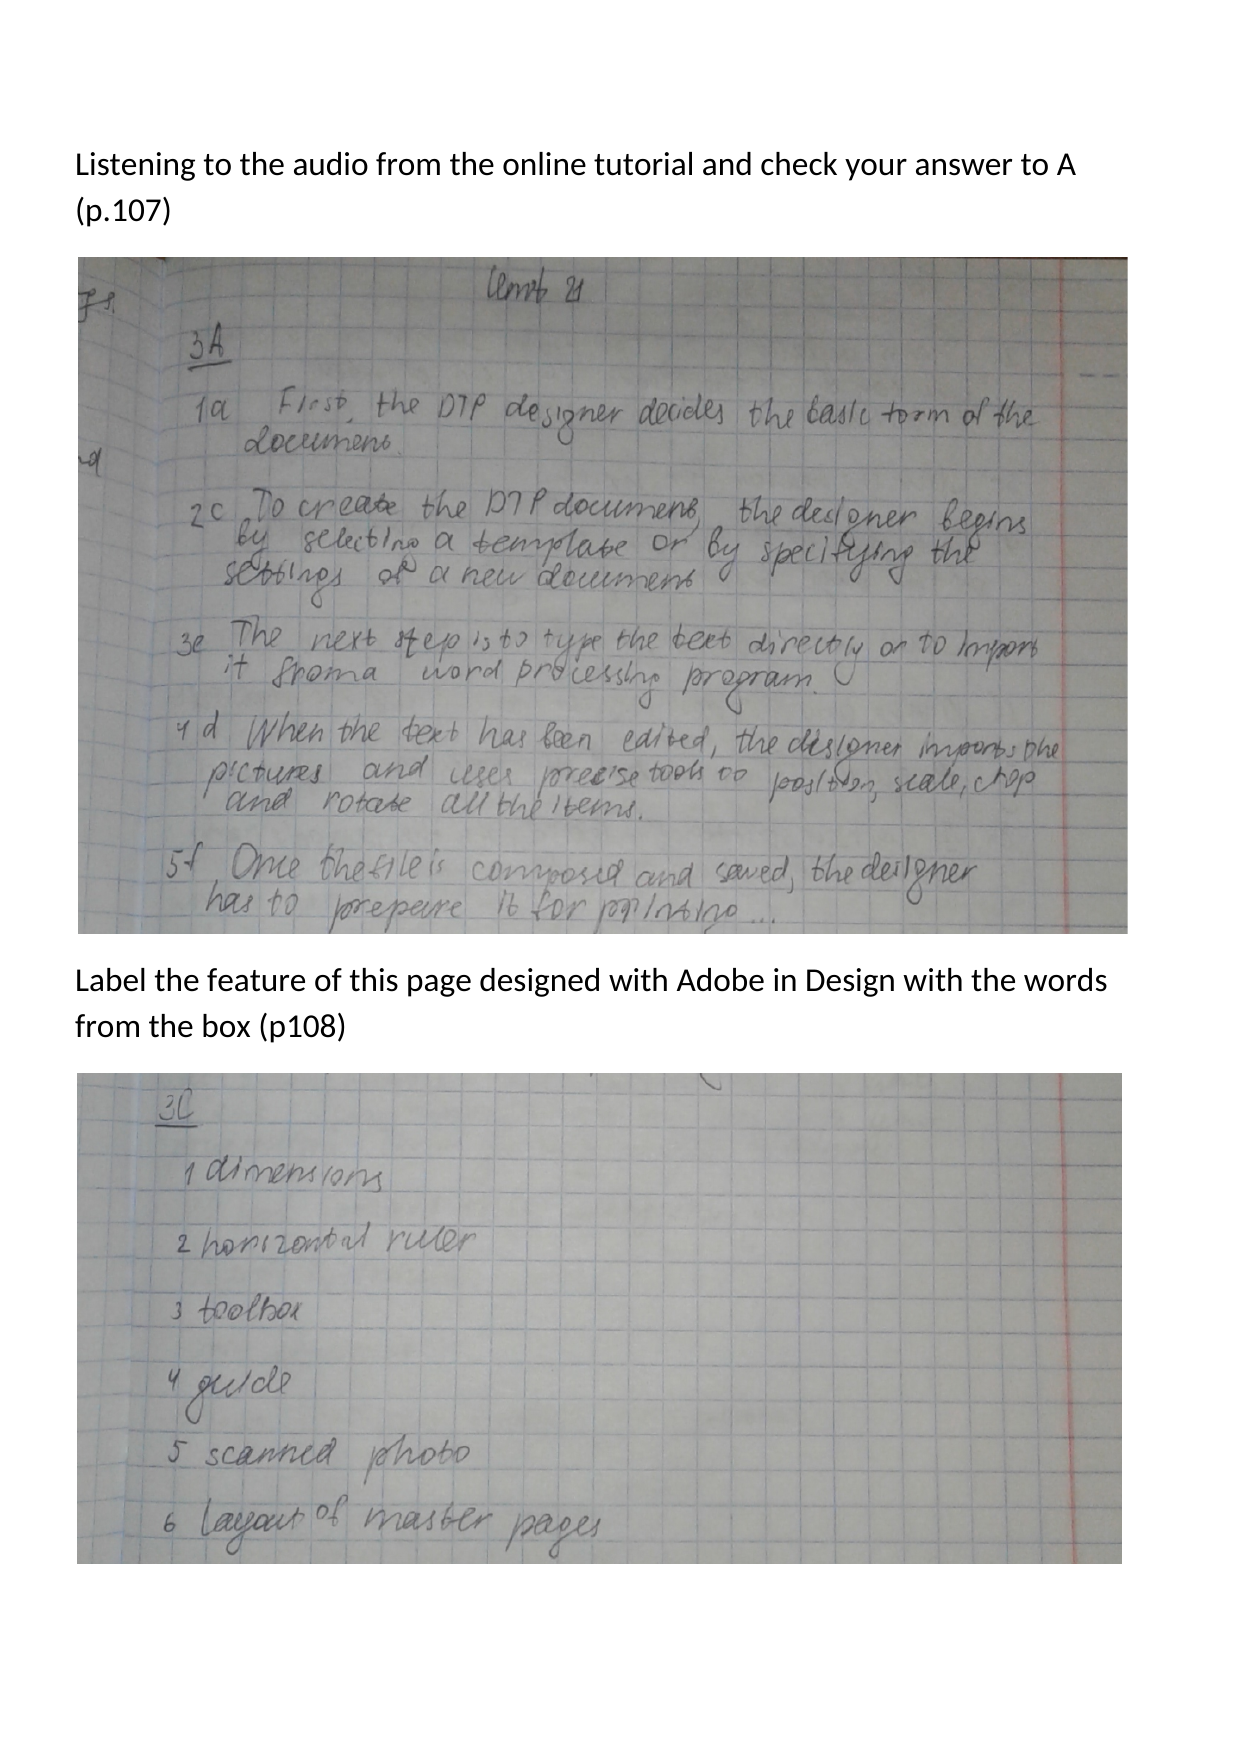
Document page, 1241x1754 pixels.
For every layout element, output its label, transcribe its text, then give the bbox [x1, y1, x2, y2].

text Listening to the audio from the online tutorial and check your answer to A (p.107) [75, 143, 1165, 230]
text Label the feature of this page designed with Adobe in Design with the words from the box (p108) [75, 959, 1165, 1046]
picture [78, 1073, 1122, 1564]
picture [79, 257, 1128, 934]
